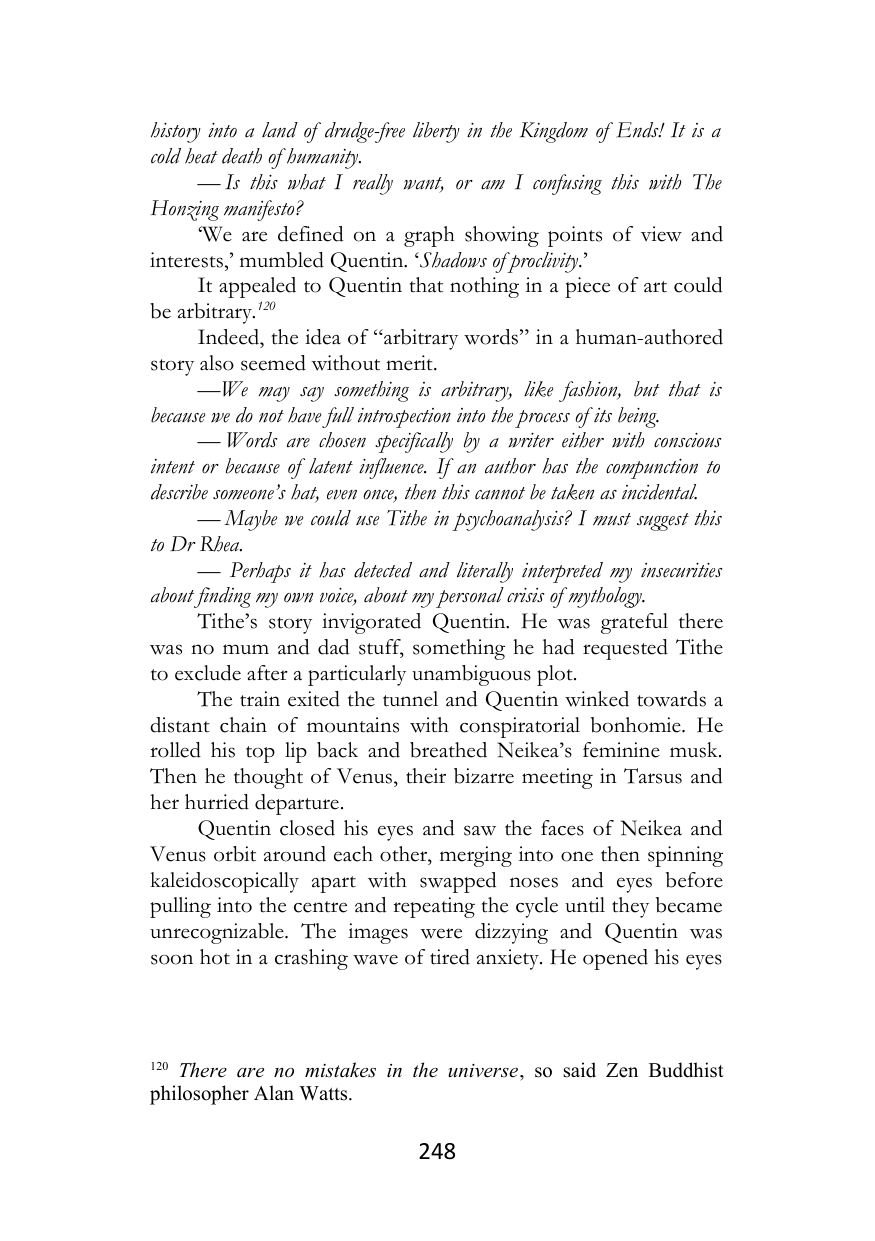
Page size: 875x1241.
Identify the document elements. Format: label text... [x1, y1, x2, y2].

text — Perhaps it has detected and literally interpreted my insecurities about finding my own voice, about my personal crisis of mythology. [150, 557, 724, 609]
text ‘We are defined on a graph showing points of view and interests,’ mumbled Quentin. ‘Shadows of proclivity.’ [150, 221, 724, 273]
list Words are chosen specifically by a writer either with conscious intent or because of latent influence. If an author has the compunction to describe someone’s hat, even once, then this cannot be taken as incidental. [150, 428, 724, 506]
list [150, 118, 724, 170]
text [150, 816, 724, 971]
text It appealed to Quentin that nothing in a piece of art could be arbitrary. [150, 273, 724, 325]
text Tithe’s story invigorated Quentin. He was grateful there was no mum and dad stuff, something he had requested Tithe to exclude after a particularly unambiguous plot. [150, 609, 724, 686]
text The train exited the tunnel and Quentin winked towards a distant chain of mountains with conspiratorial bonhomie. He rolled his top lip back and breathed Neikea’s feminine musk. Then he thought of Venus, their bizarre meeting in Tarsus and her hurried departure. [150, 686, 724, 816]
text Indeed, the idea of “arbitrary words” in a human-authored story also seemed without merit. [150, 325, 724, 376]
list Is this what I really want, or am I confusing this with The Honzing manifesto? [150, 170, 724, 221]
list —We may say something is arbitrary, like fashion, but that is because we do not have full introspection into the process of its being. [150, 376, 724, 428]
list Maybe we could use Tithe in psychoanalysis? I must suggest this to Dr Rhea. [150, 506, 724, 557]
